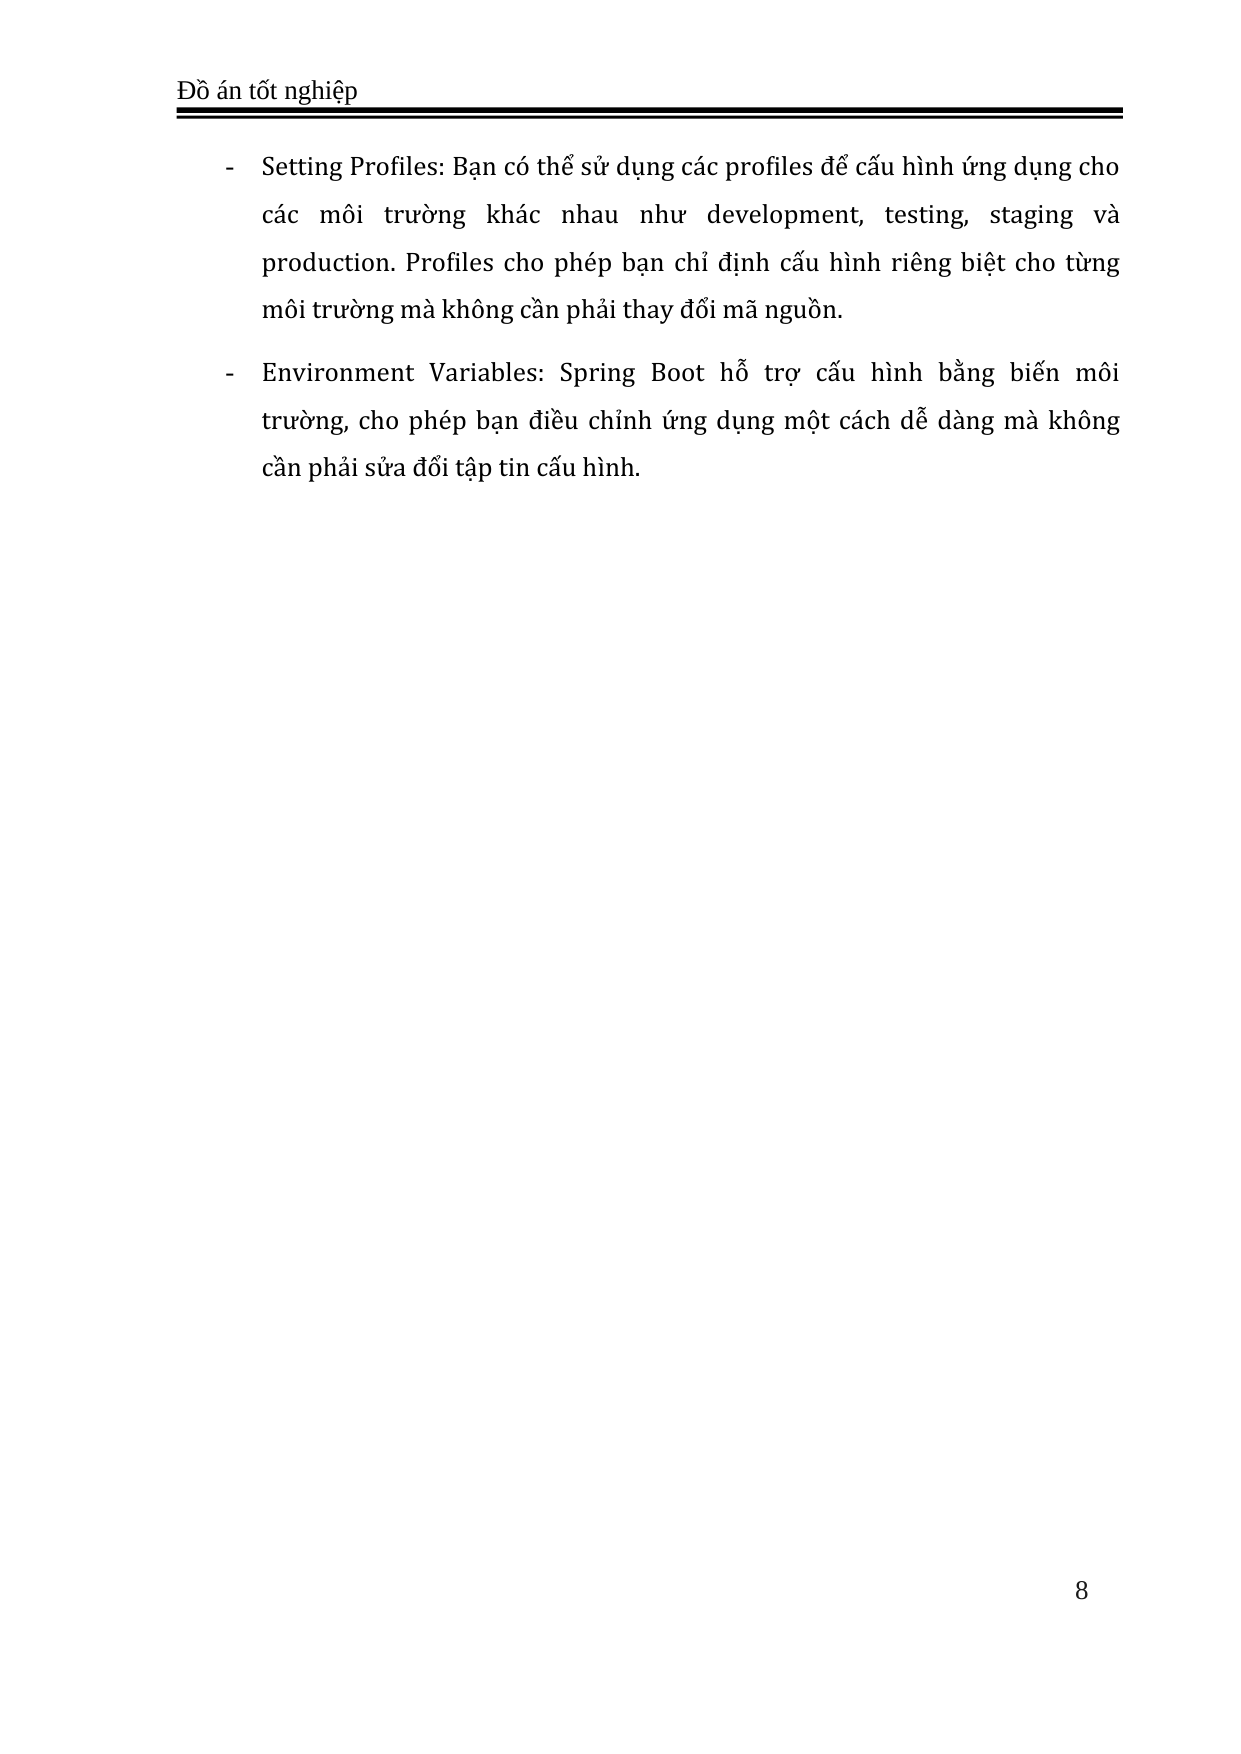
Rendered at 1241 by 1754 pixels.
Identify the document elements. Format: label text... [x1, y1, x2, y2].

list Environment Variables: Spring Boot hỗ trợ cấu hình bằng biến môi trường, cho phép bạn điều chỉnh ứng dụng một cách dễ dàng mà không cần phải sửa đổi tập tin cấu hình. [225, 356, 1120, 483]
list Setting Profiles: Bạn có thể sử dụng các profiles để cấu hình ứng dụng cho các môi trường khác nhau như development, testing, staging và production. Profiles cho phép bạn chỉ định cấu hình riêng biệt cho từng môi trường mà không cần phải thay đổi mã nguồn. [225, 150, 1120, 324]
